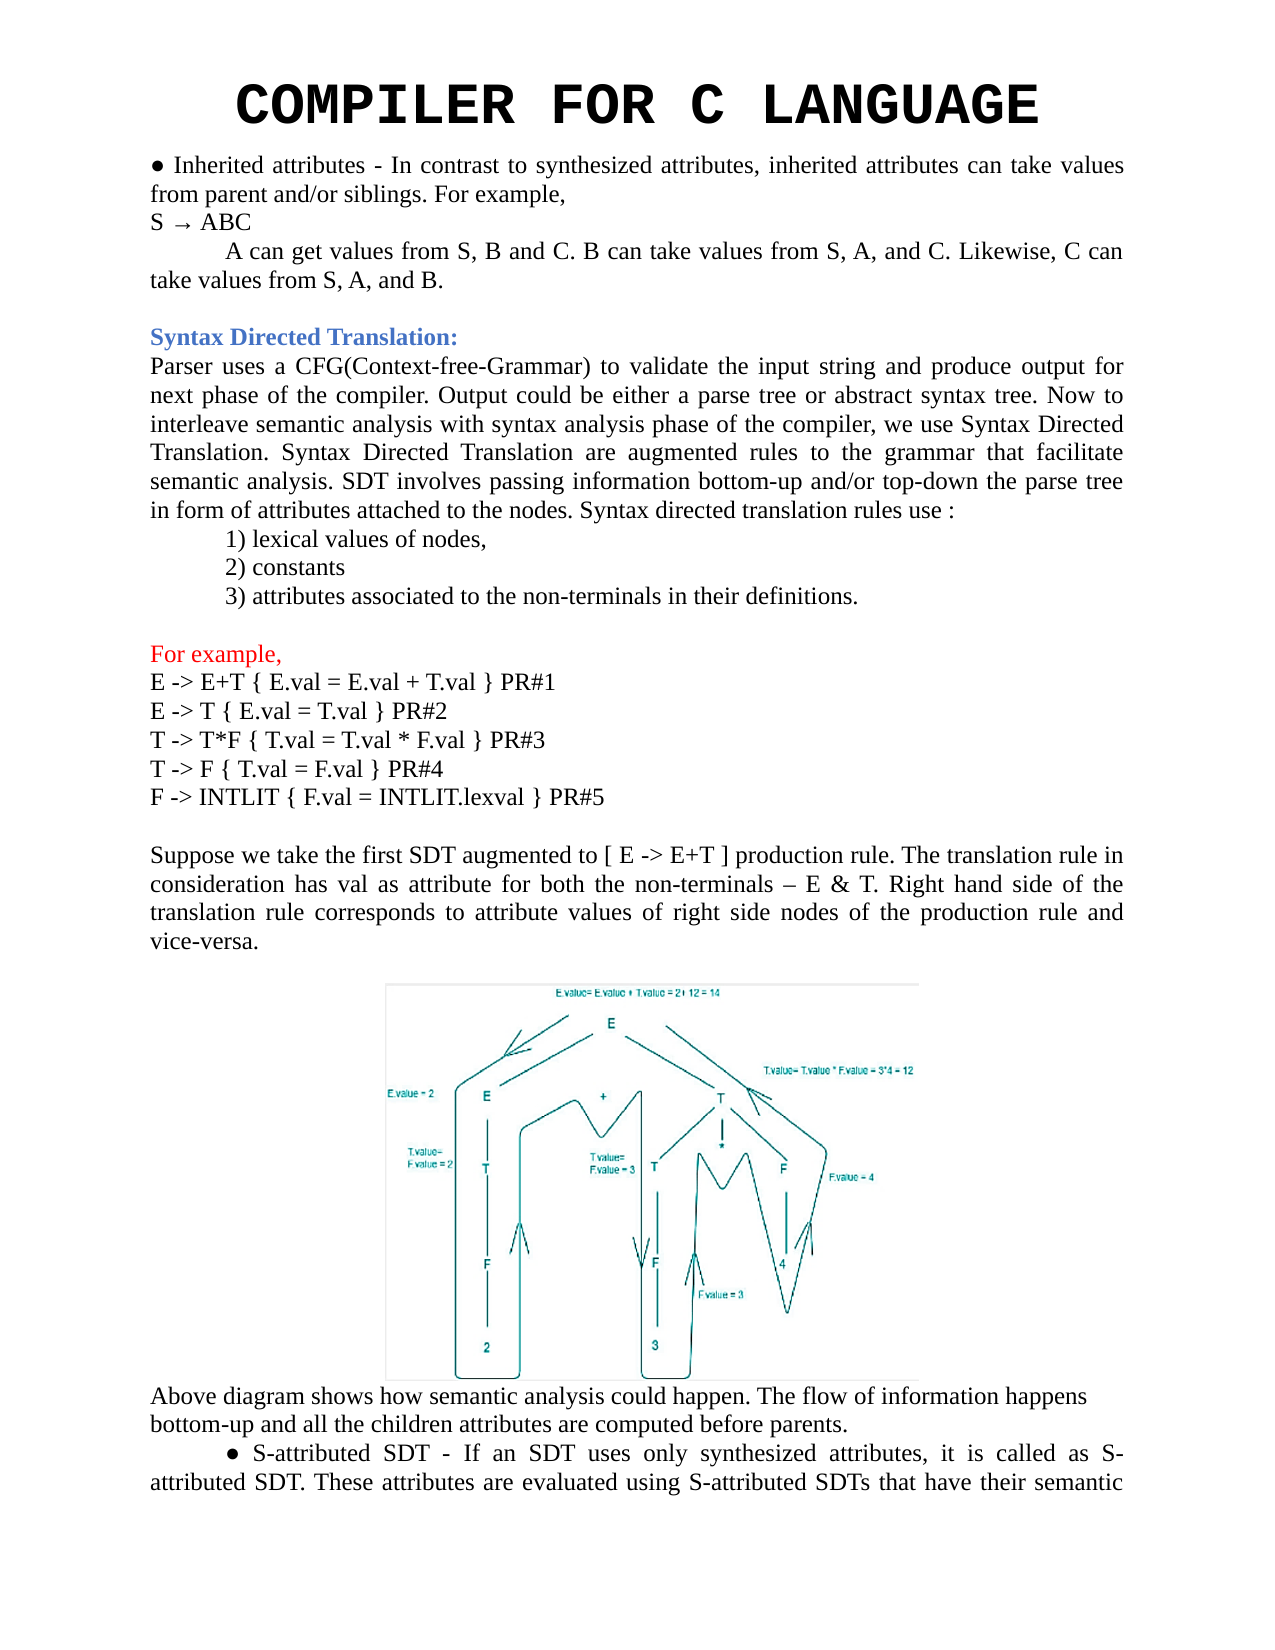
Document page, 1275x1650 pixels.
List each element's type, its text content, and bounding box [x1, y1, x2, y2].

text T -> T*F { T.val = T.val * F.val } PR#3 [150, 725, 1125, 754]
text 2) constants [225, 552, 1125, 581]
text E -> T { E.val = T.val } PR#2 [150, 696, 1125, 725]
text For example, [150, 639, 1125, 667]
text ● Inherited attributes - In contrast to synthesized attributes, inherited attributes can take values from parent and/or siblings. For example, [150, 150, 1125, 207]
text A can get values from S, B and C. B can take values from S, A, and C. Likewise, C can take values from S, A, and B. [150, 236, 1125, 294]
text bottom-up and all the children attributes are computed before parents. [150, 1409, 1125, 1438]
text T -> F { T.val = F.val } PR#4 [150, 754, 1125, 782]
text Above diagram shows how semantic analysis could happen. The flow of information happens [150, 1381, 1125, 1409]
text Parser uses a CFG(Context-free-Grammar) to validate the input string and produce output for next phase of the compiler. Output could be either a parse tree or abstract syntax tree. Now to interleave semantic analysis with syntax analysis phase of the compiler, we use Syntax Directed Translation. Syntax Directed Translation are augmented rules to the grammar that facilitate semantic analysis. SDT involves passing information bottom-up and/or top-down the parse tree in form of attributes attached to the nodes. Syntax directed translation rules use : [150, 351, 1125, 524]
text E -> E+T { E.val = E.val + T.val } PR#1 [150, 667, 1125, 696]
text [150, 1438, 1125, 1496]
picture [385, 983, 919, 1381]
text Syntax Directed Translation: [150, 322, 1125, 351]
text 1) lexical values of nodes, [225, 524, 1125, 552]
text F -> INTLIT { F.val = INTLIT.lexval } PR#5 [150, 782, 1125, 811]
text Suppose we take the first SDT augmented to [ E -> E+T ] production rule. The translation rule in consideration has val as attribute for both the non-terminals – E & T. Right hand side of the translation rule corresponds to attribute values of right side nodes of the production rule and vice-versa. [150, 840, 1125, 955]
text 3) attributes associated to the non-terminals in their definitions. [225, 581, 1125, 610]
text S → ABC [150, 207, 1125, 236]
